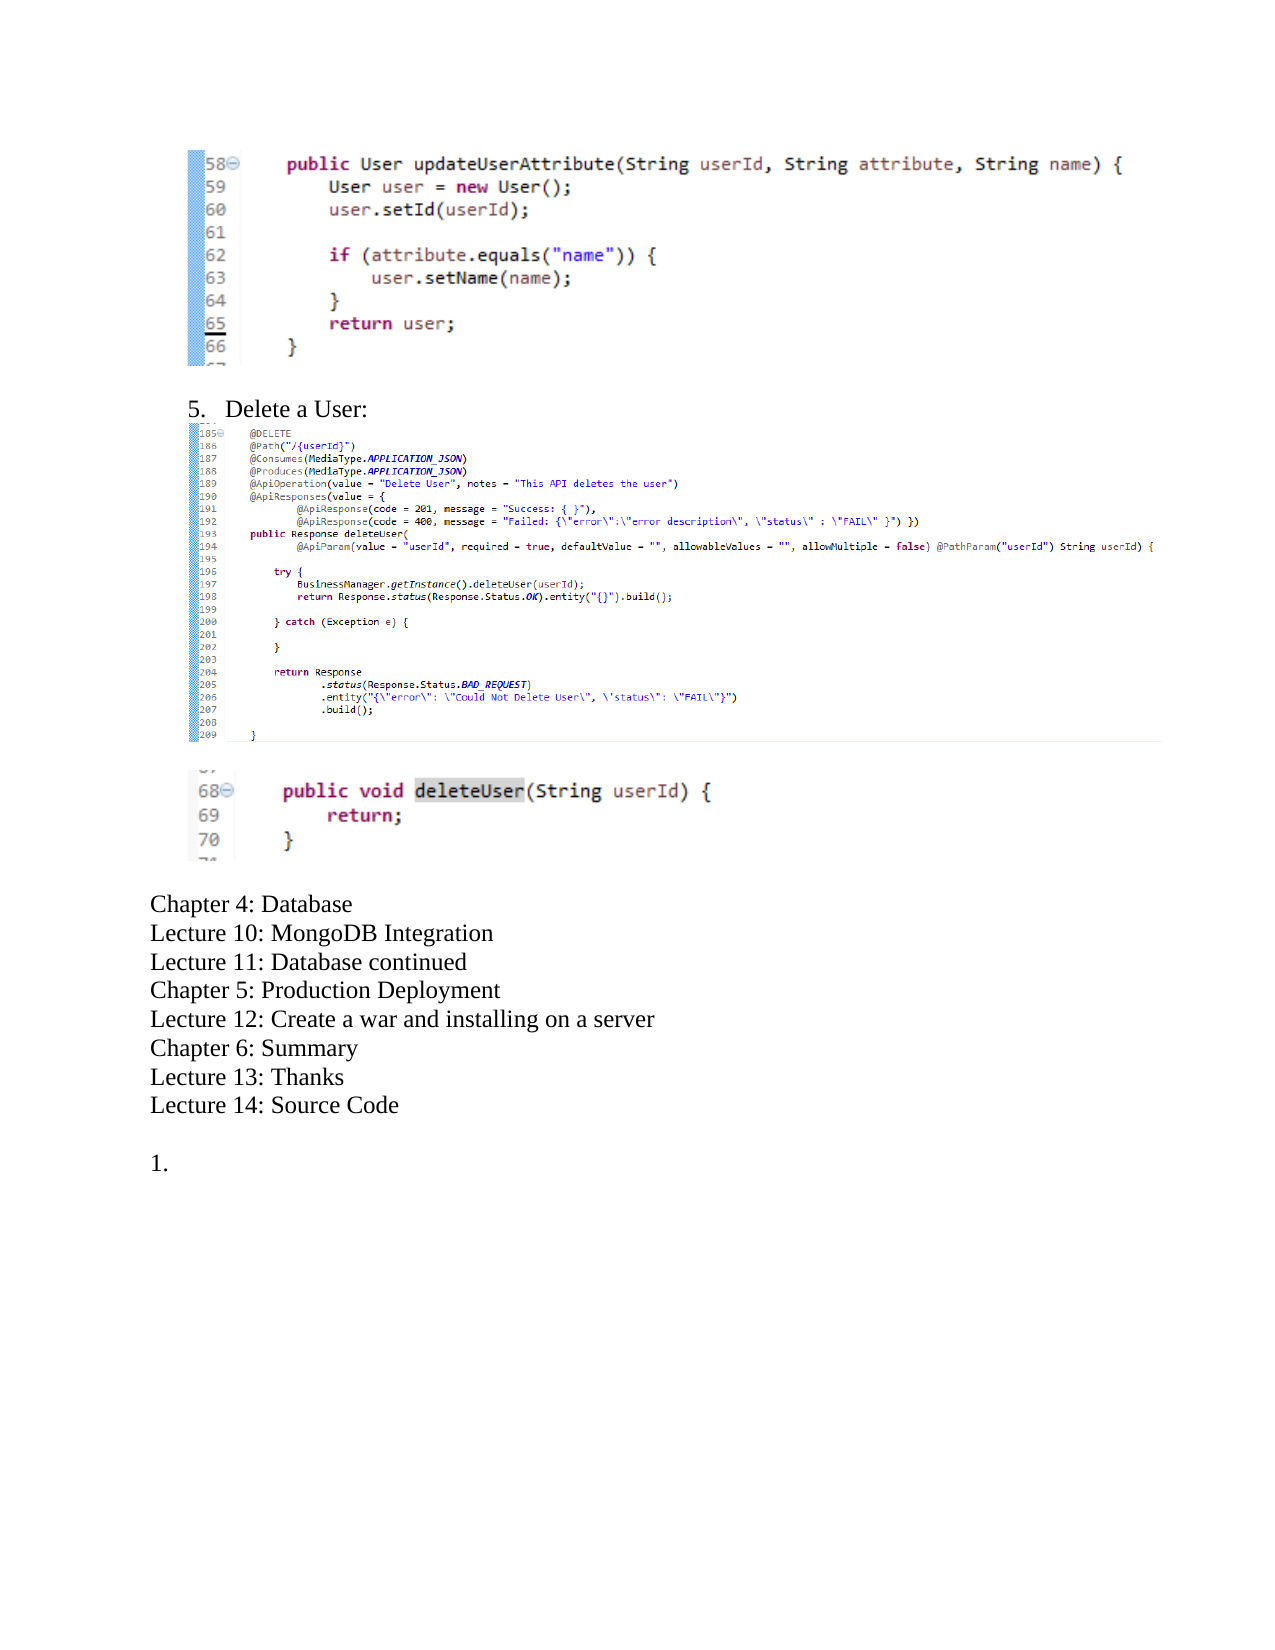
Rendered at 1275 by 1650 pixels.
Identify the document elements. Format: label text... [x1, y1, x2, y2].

text 1. [150, 1148, 1125, 1177]
text Chapter 5: Production Deployment [150, 976, 1125, 1004]
list Delete a User: [187, 394, 1125, 423]
picture [187, 770, 893, 861]
text Chapter 6: Summary [150, 1033, 1125, 1062]
text Lecture 11: Database continued [150, 947, 1125, 976]
text Lecture 14: Source Code [150, 1091, 1125, 1119]
text Lecture 13: Thanks [150, 1062, 1125, 1091]
text Lecture 10: MongoDB Integration [150, 918, 1125, 947]
text Chapter 4: Database [150, 889, 1125, 918]
text Lecture 12: Create a war and installing on a server [150, 1004, 1125, 1033]
picture [187, 150, 1163, 366]
picture [187, 423, 1162, 742]
